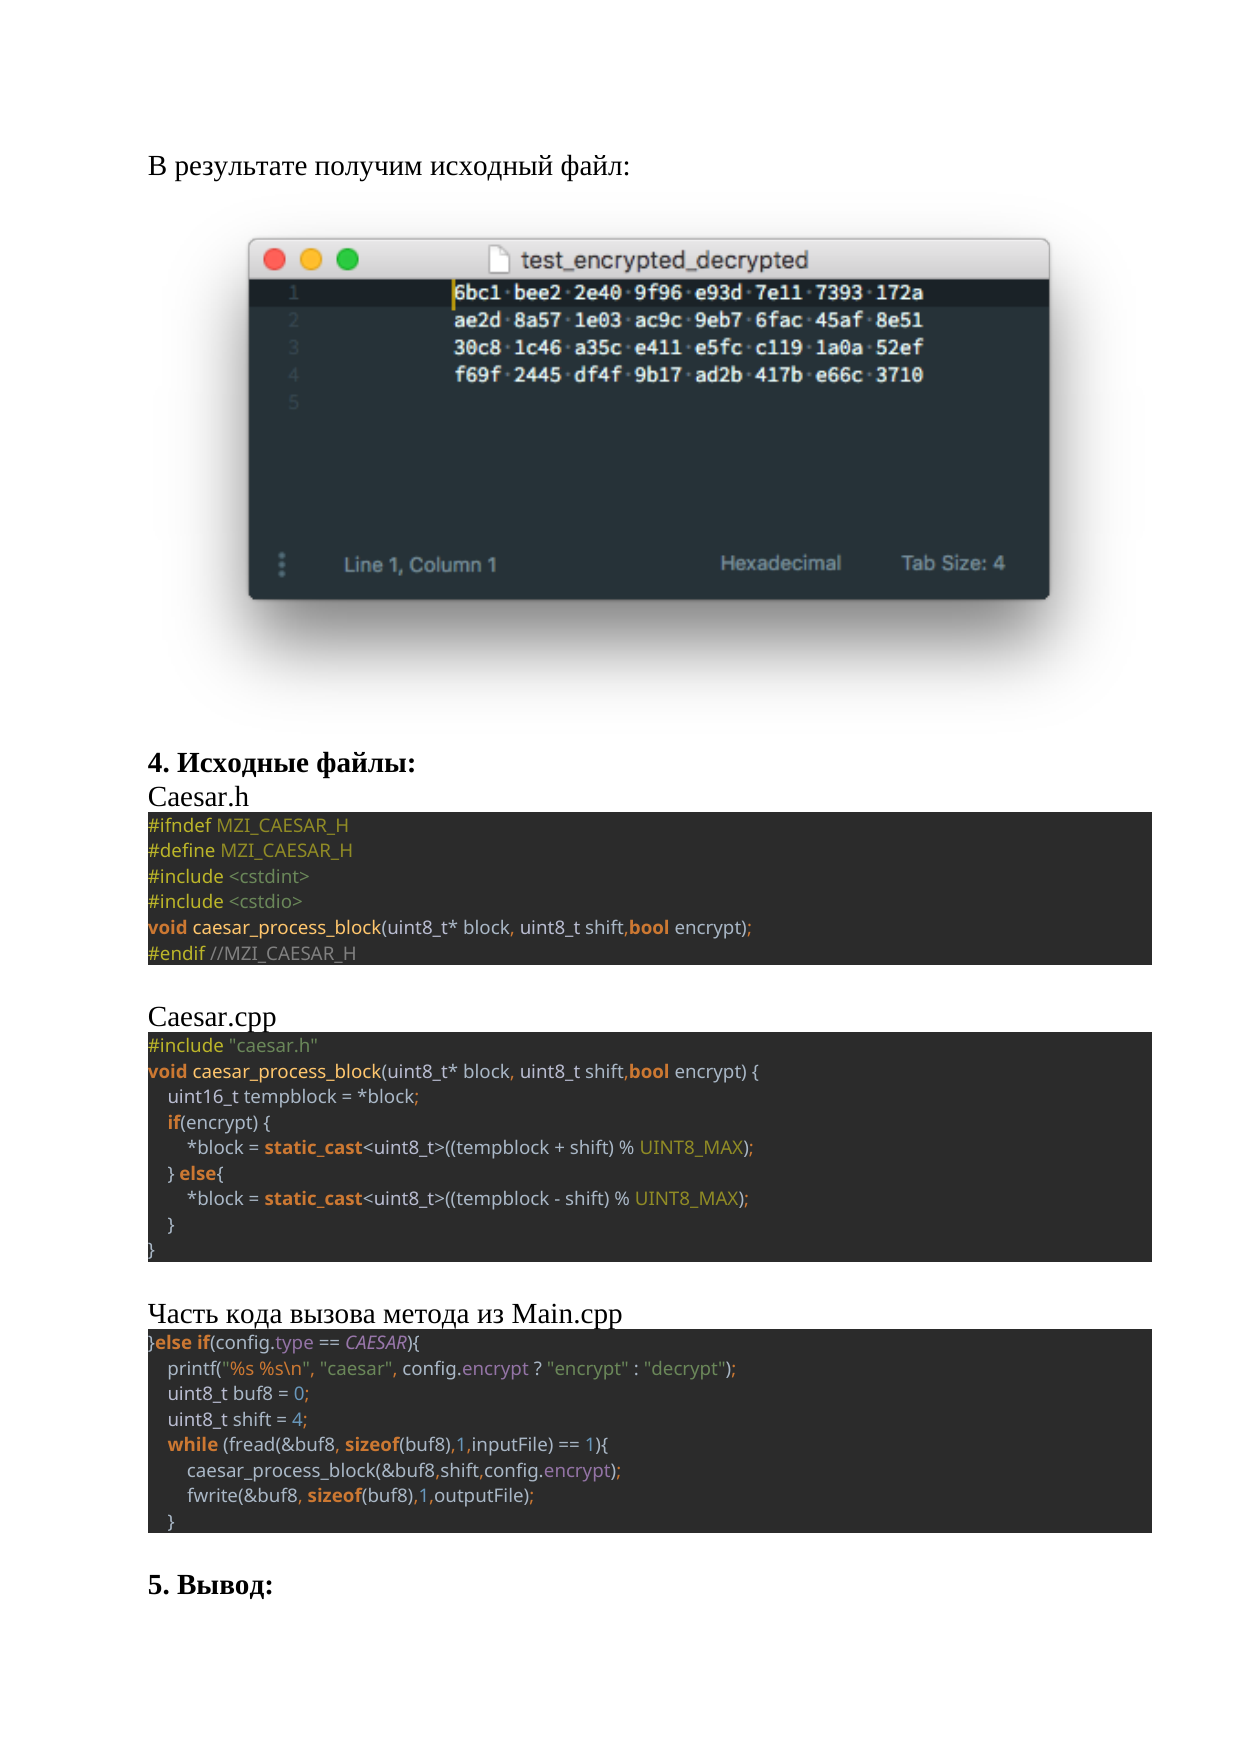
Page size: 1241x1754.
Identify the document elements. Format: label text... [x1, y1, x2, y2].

text 4. Исходные файлы: [148, 745, 1171, 779]
text #ifndef MZI_CAESAR_H #define MZI_CAESAR_H #include <cstdint> #include <cstdio> void caesar_process_block(uint8_t* block, uint8_t shift,bool encrypt); #endif //MZI_CAESAR_H [148, 812, 1152, 965]
text В результате получим исходный файл: [148, 148, 1152, 181]
text Часть кода вызова метода из Main.cpp [148, 1296, 1152, 1329]
picture [147, 181, 1152, 746]
text 5. Вывод: [148, 1567, 1171, 1601]
text Caesar.cpp [148, 999, 1152, 1032]
text #include "caesar.h" void caesar_process_block(uint8_t* block, uint8_t shift,bool encrypt) { uint16_t tempblock = *block; if(encrypt) { *block = static_cast<uint8_t>((tempblock + shift) % UINT8_MAX); } else{ *block = static_cast<uint8_t>((tempblock - shift) % UINT8_MAX); } } [148, 1032, 1152, 1262]
text }else if(config.type == CAESAR){ printf("%s %s\n", "caesar", config.encrypt ? "encrypt" : "decrypt"); uint8_t buf8 = 0; uint8_t shift = 4; while (fread(&buf8, sizeof(buf8),1,inputFile) == 1){ caesar_process_block(&buf8,shift,config.encrypt); fwrite(&buf8, sizeof(buf8),1,outputFile); } [148, 1329, 1152, 1533]
text Caesar.h [148, 779, 1152, 812]
